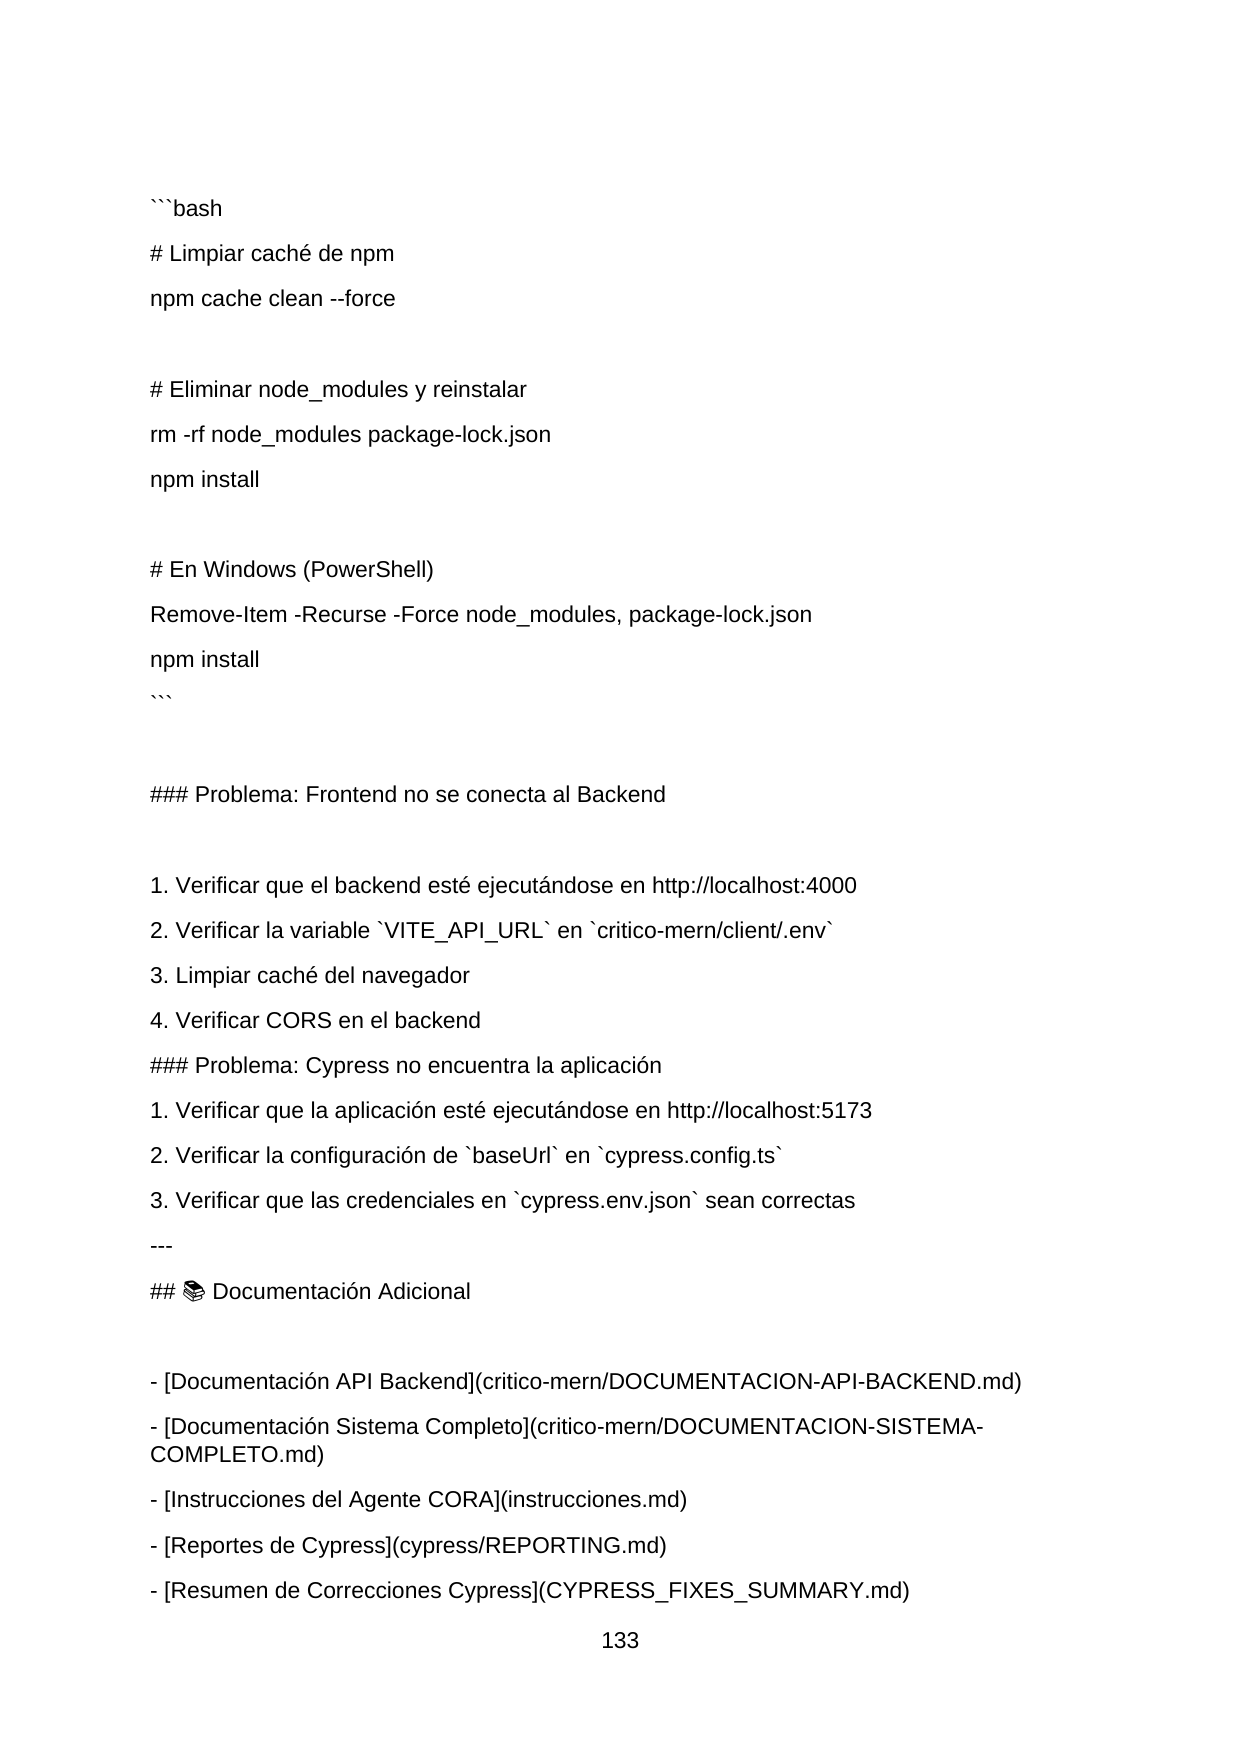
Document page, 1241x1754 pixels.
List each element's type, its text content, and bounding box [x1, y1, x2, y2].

text ### Problema: Cypress no encuentra la aplicación [150, 1052, 1090, 1078]
text 3. Verificar que las credenciales en `cypress.env.json` sean correctas [150, 1187, 1090, 1214]
text # En Windows (PowerShell) [150, 556, 1090, 582]
text 2. Verificar la variable `VITE_API_URL` en `critico-mern/client/.env` [150, 917, 1090, 943]
text ```bash [150, 195, 1090, 221]
text --- [150, 1232, 1090, 1259]
text 3. Limpiar caché del navegador [150, 962, 1090, 988]
text 2. Verificar la configuración de `baseUrl` en `cypress.config.ts` [150, 1142, 1090, 1169]
text # Limpiar caché de npm [150, 240, 1090, 267]
text Remove-Item -Recurse -Force node_modules, package-lock.json [150, 601, 1090, 627]
text npm install [150, 646, 1090, 672]
text npm cache clean --force [150, 285, 1090, 312]
text 1. Verificar que la aplicación esté ejecutándose en http://localhost:5173 [150, 1097, 1090, 1123]
text - [Documentación Sistema Completo](critico-mern/DOCUMENTACION-SISTEMA-COMPLETO.md) [150, 1413, 1090, 1468]
text ### Problema: Frontend no se conecta al Backend [150, 781, 1090, 808]
text 1. Verificar que el backend esté ejecutándose en http://localhost:4000 [150, 872, 1090, 898]
text - [Documentación API Backend](critico-mern/DOCUMENTACION-API-BACKEND.md) [150, 1368, 1090, 1394]
text - [Instrucciones del Agente CORA](instrucciones.md) [150, 1486, 1090, 1513]
text - [Reportes de Cypress](cypress/REPORTING.md) [150, 1532, 1090, 1558]
text # Eliminar node_modules y reinstalar [150, 376, 1090, 402]
text npm install [150, 466, 1090, 492]
text ## 📚 Documentación Adicional [150, 1278, 1090, 1304]
text ``` [150, 691, 1090, 718]
text rm -rf node_modules package-lock.json [150, 421, 1090, 447]
text - [Resumen de Correcciones Cypress](CYPRESS_FIXES_SUMMARY.md) [150, 1577, 1090, 1603]
text 4. Verificar CORS en el backend [150, 1007, 1090, 1033]
